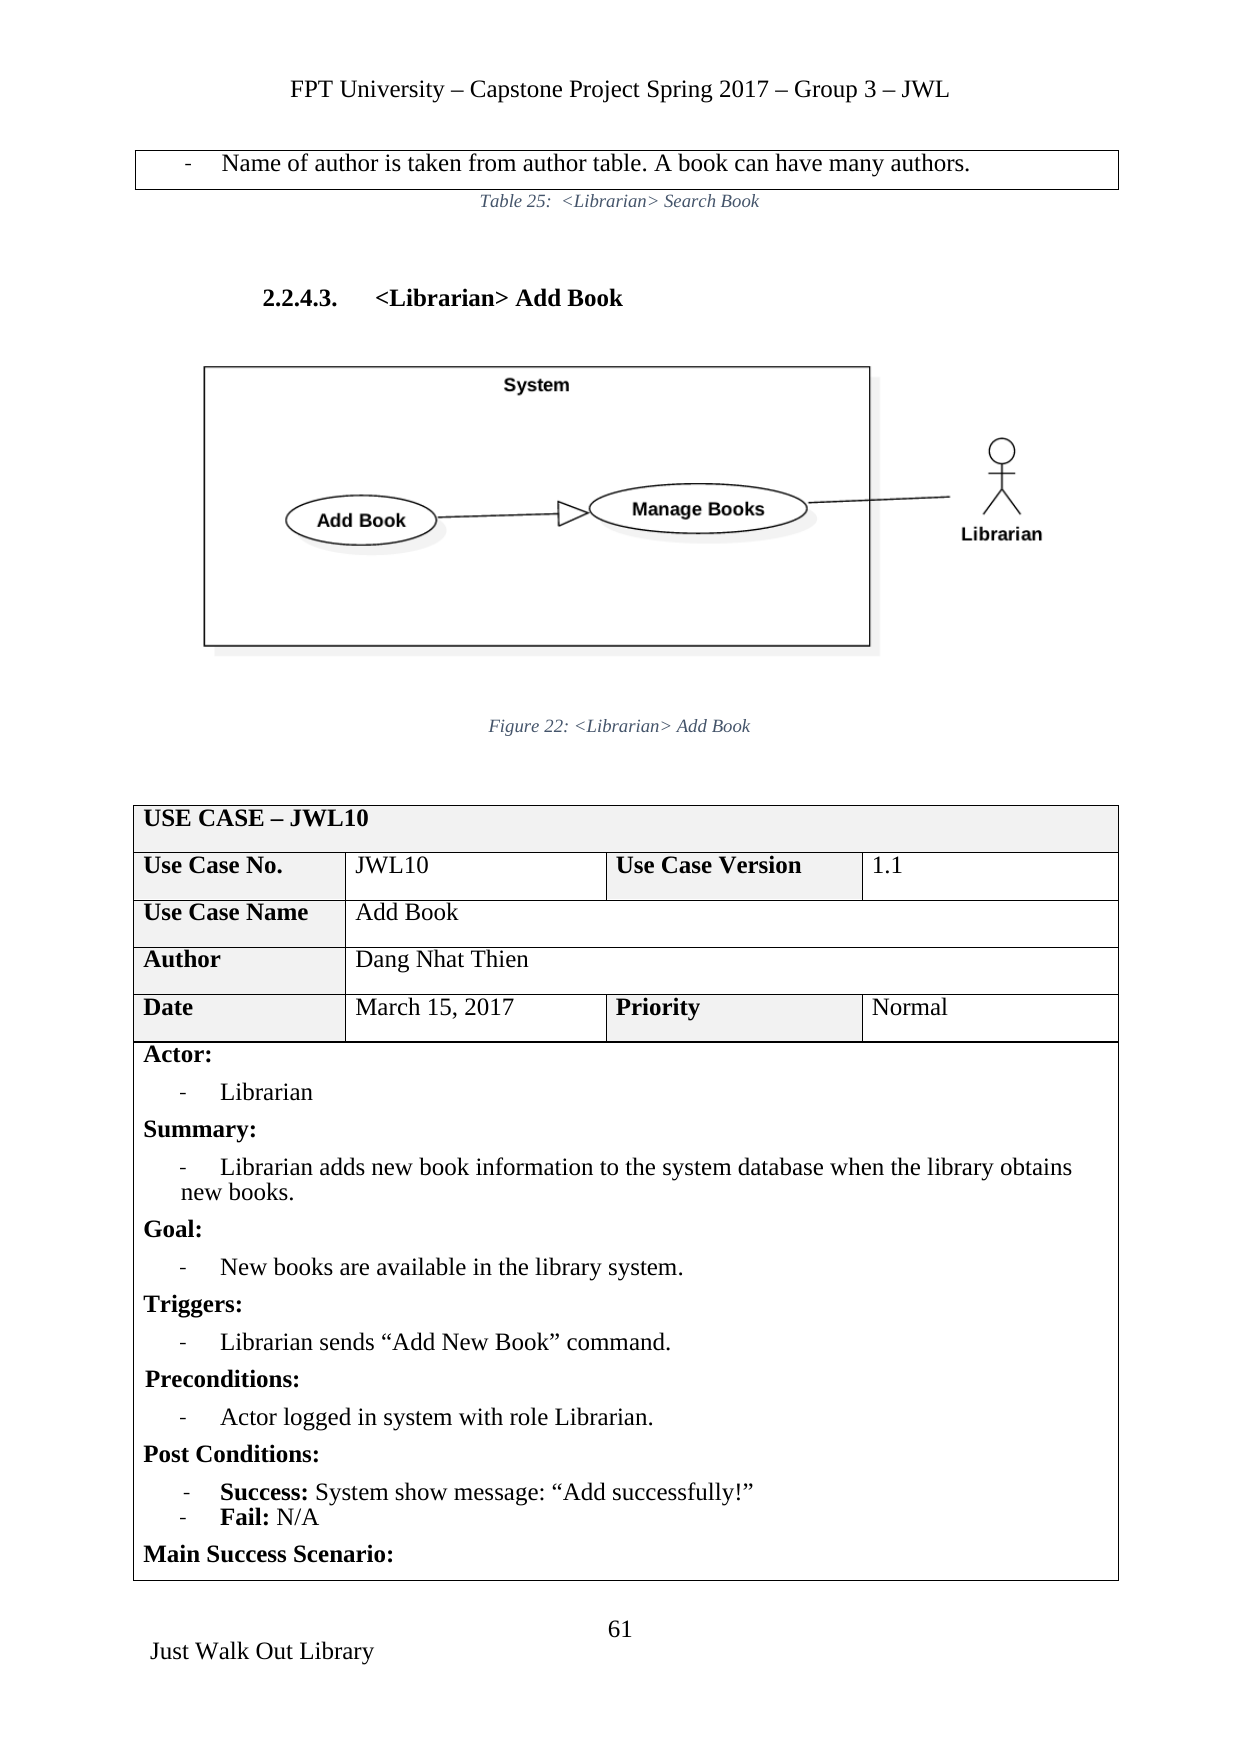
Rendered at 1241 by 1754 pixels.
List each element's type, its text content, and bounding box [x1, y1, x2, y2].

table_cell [136, 151, 1118, 188]
table_cell 1.1 [863, 853, 1118, 899]
table_cell Dang Nhat Thien [346, 948, 1118, 994]
table_cell Use Case Name [134, 901, 345, 947]
table_cell Add Book [346, 901, 1118, 947]
subtitle <Librarian> Add Book [262, 283, 1090, 312]
table_cell Author [134, 948, 345, 994]
picture [176, 313, 1064, 697]
table_cell March 15, 2017 [346, 995, 606, 1041]
table_cell JWL10 [346, 853, 606, 899]
table_header USE CASE – JWL10 [134, 806, 1118, 852]
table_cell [134, 1043, 1118, 1580]
table_cell Priority [607, 995, 862, 1041]
table_cell Use Case No. [134, 853, 345, 899]
table_cell Date [134, 995, 345, 1041]
table_cell Normal [863, 995, 1118, 1041]
table_cell Use Case Version [607, 853, 862, 899]
